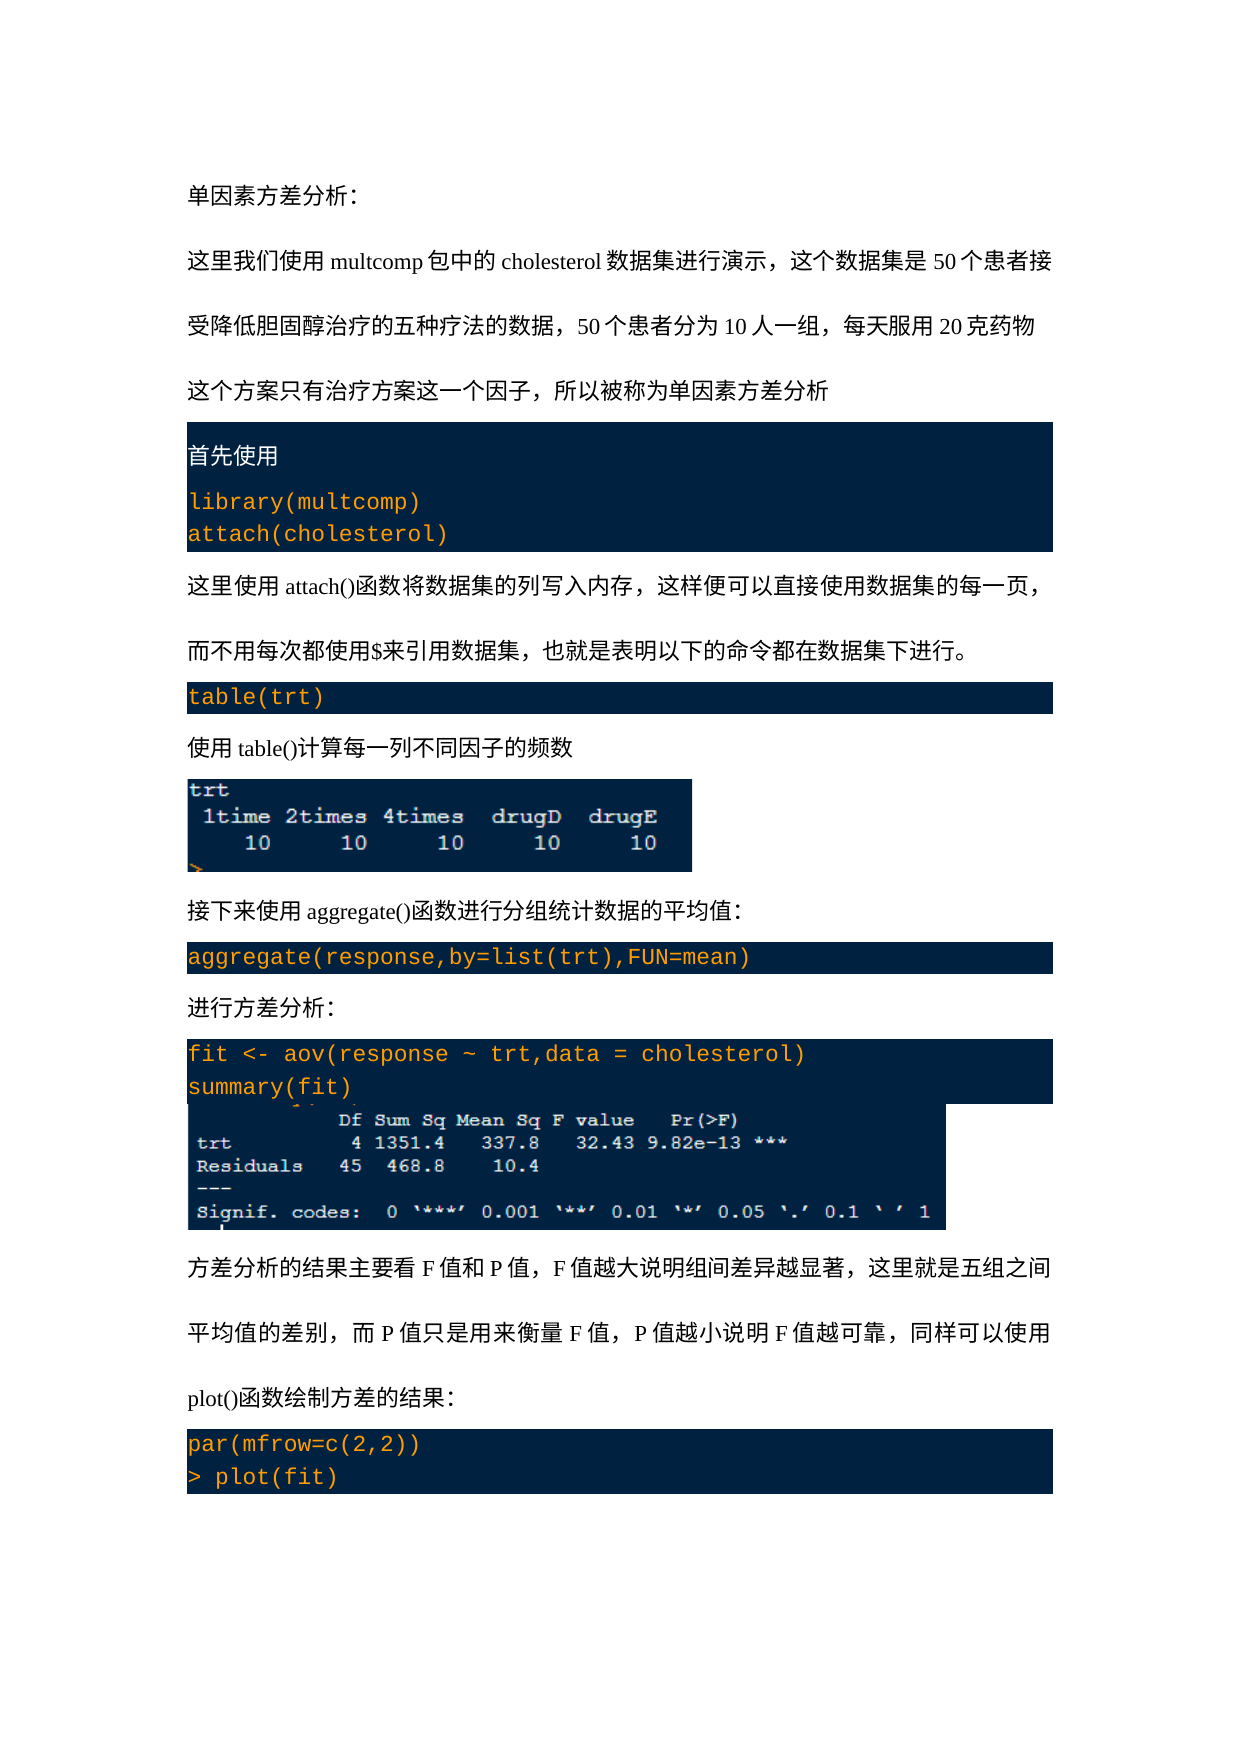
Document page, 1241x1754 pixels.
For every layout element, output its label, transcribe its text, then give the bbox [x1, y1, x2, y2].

text 使用table()计算每一列不同因子的频数 [187, 714, 1053, 779]
text library(multcomp) [187, 487, 1053, 519]
text 这里使用attach()函数将数据集的列写入内存，这样便可以直接使用数据集的每一页，而不用每次都使用$来引用数据集，也就是表明以下的命令都在数据集下进行。 [187, 552, 1053, 682]
text > plot(fit) [187, 1462, 1053, 1494]
text 进行方差分析： [187, 974, 1053, 1039]
text attach(cholesterol) [187, 519, 1053, 552]
text table(trt) [187, 682, 1053, 714]
text 这个方案只有治疗方案这一个因子，所以被称为单因素方差分析 [187, 357, 1053, 422]
text 这里我们使用multcomp包中的cholesterol数据集进行演示，这个数据集是50个患者接受降低胆固醇治疗的五种疗法的数据，50个患者分为10人一组，每天服用20克药物 [187, 227, 1053, 357]
text 方差分析的结果主要看F值和P值，F值越大说明组间差异越显著，这里就是五组之间平均值的差别，而P值只是用来衡量F值，P值越小说明F值越可靠，同样可以使用plot()函数绘制方差的结果： [187, 1234, 1053, 1429]
text par(mfrow=c(2,2)) [187, 1429, 1053, 1462]
text 首先使用 [187, 422, 1053, 487]
text fit <- aov(response ~ trt,data = cholesterol) [187, 1039, 1053, 1072]
text 单因素方差分析： [187, 162, 1053, 227]
text aggregate(response,by=list(trt),FUN=mean) [187, 942, 1053, 974]
picture [187, 779, 693, 872]
text summary(fit) [187, 1072, 1053, 1104]
picture [187, 1104, 946, 1230]
text 接下来使用aggregate()函数进行分组统计数据的平均值： [187, 877, 1053, 942]
